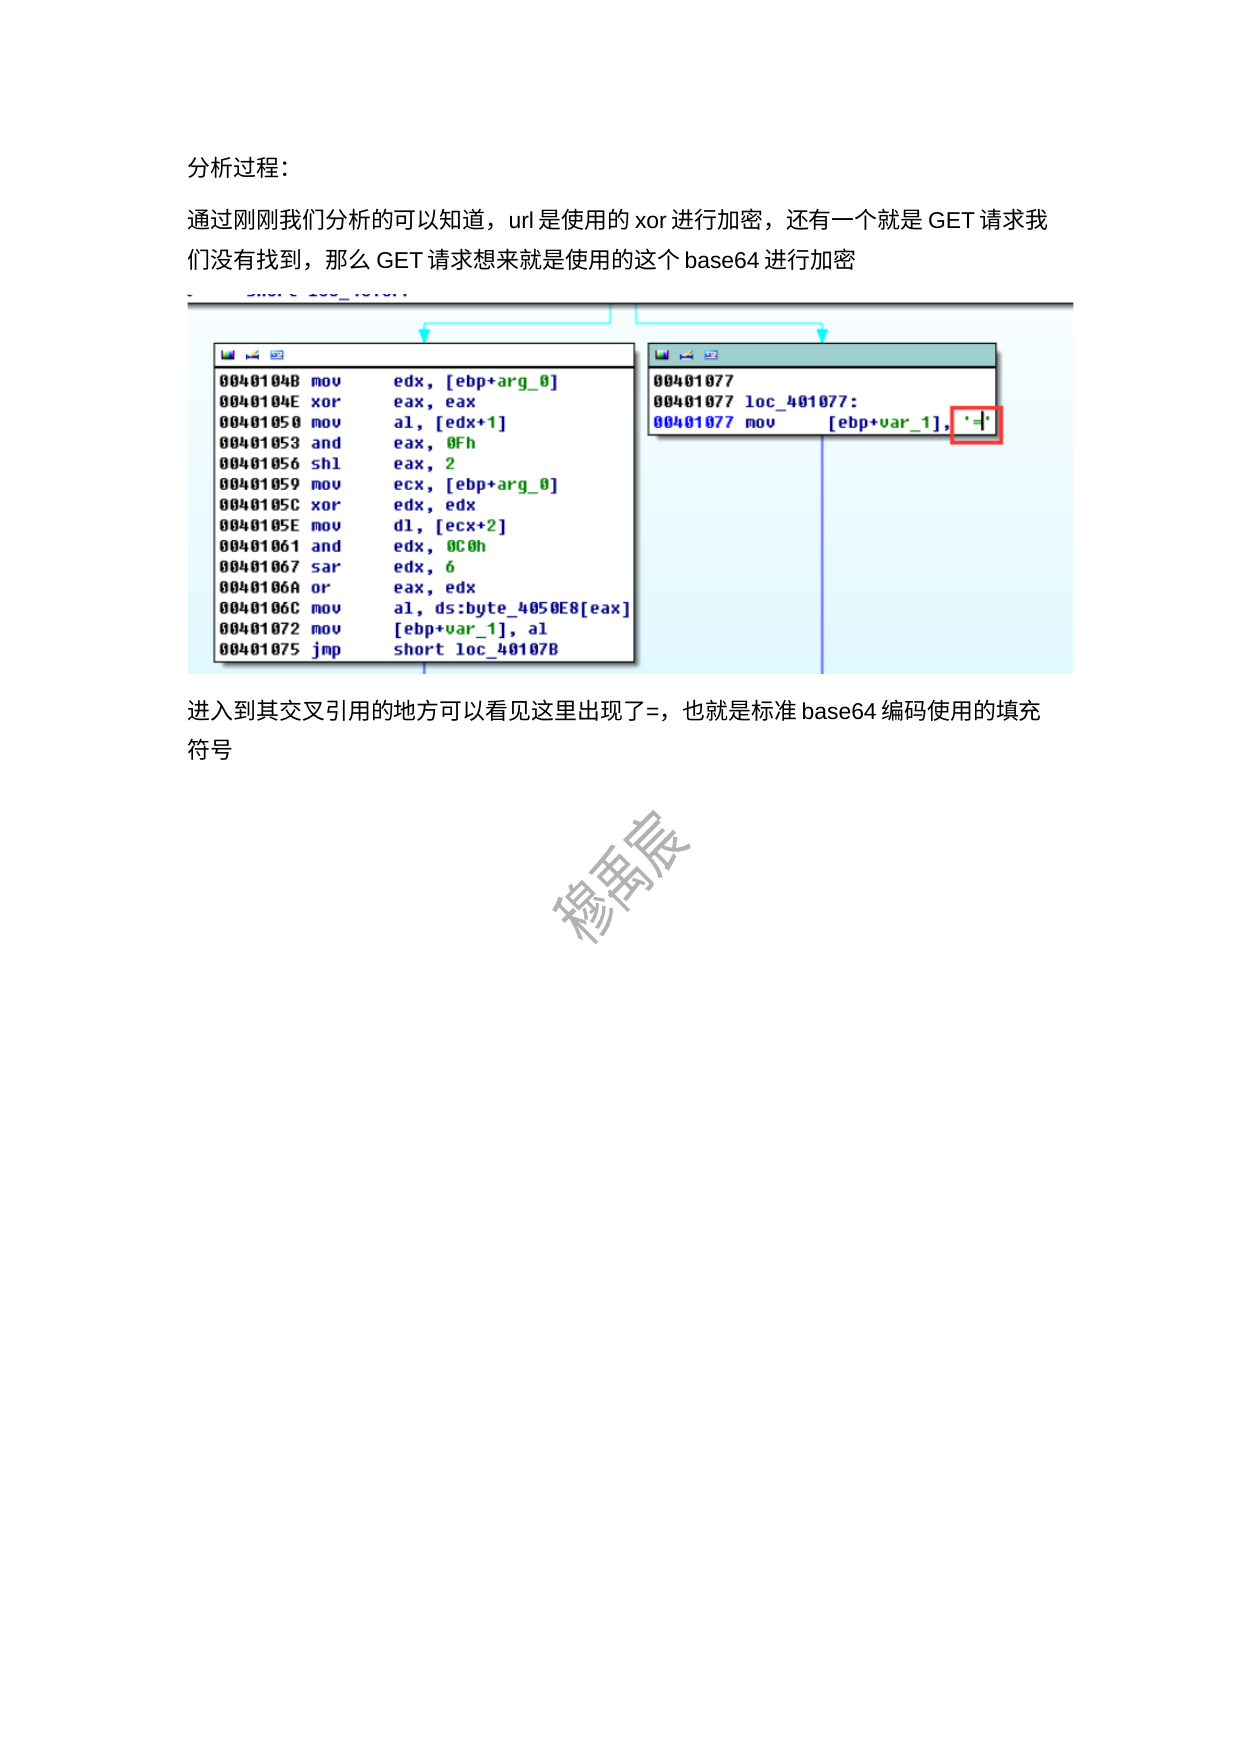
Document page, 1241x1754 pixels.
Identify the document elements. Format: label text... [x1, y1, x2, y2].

text 分析过程： [187, 150, 1053, 183]
picture [187, 294, 1074, 674]
text 通过刚刚我们分析的可以知道，url是使用的xor进行加密，还有一个就是GET请求我们没有找到，那么 GET请求想来就是使用的这个base64进行加密 [187, 202, 1053, 275]
text 进入到其交叉引用的地方可以看见这里出现了=，也就是标准base64编码使用的填充符号 [187, 692, 1053, 766]
